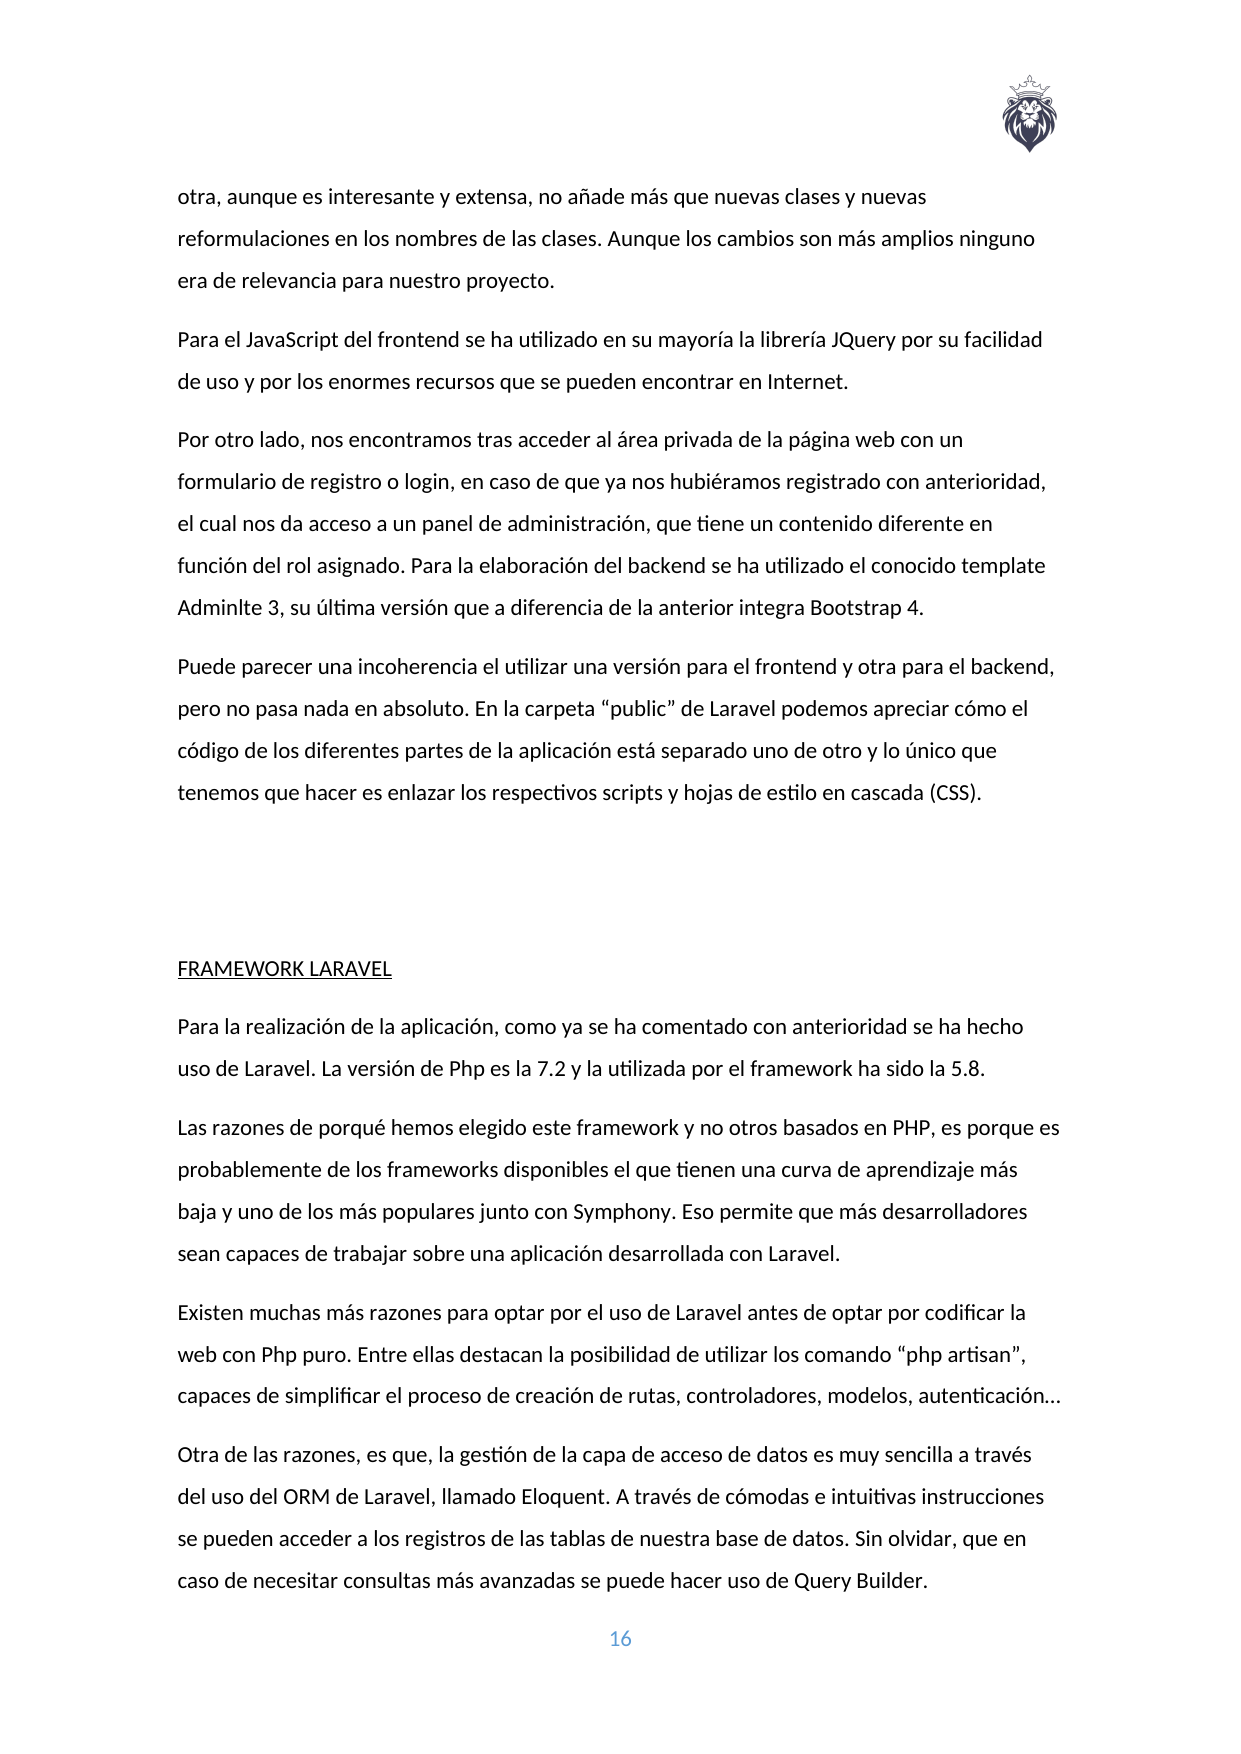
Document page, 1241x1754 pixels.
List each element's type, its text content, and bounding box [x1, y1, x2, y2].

text Otra de las razones, es que, la gestión de la capa de acceso de datos es muy sencilla a través del uso del ORM de Laravel, llamado Eloquent. A través de cómodas e intuitivas instrucciones se pueden acceder a los registros de las tablas de nuestra base de datos. Sin olvidar, que en caso de necesitar consultas más avanzadas se puede hacer uso de Query Builder. [177, 1440, 1063, 1594]
text Las razones de porqué hemos elegido este framework y no otros basados en PHP, es porque es probablemente de los frameworks disponibles el que tienen una curva de aprendizaje más baja y uno de los más populares junto con Symphony. Eso permite que más desarrolladores sean capaces de trabajar sobre una aplicación desarrollada con Laravel. [177, 1113, 1063, 1267]
text Por otro lado, nos encontramos tras acceder al área privada de la página web con un formulario de registro o login, en caso de que ya nos hubiéramos registrado con anterioridad, el cual nos da acceso a un panel de administración, que tiene un contenido diferente en función del rol asignado. Para la elaboración del backend se ha utilizado el conocido template Adminlte 3, su última versión que a diferencia de la anterior integra Bootstrap 4. [177, 425, 1063, 621]
picture [994, 73, 1064, 155]
text Existen muchas más razones para optar por el uso de Laravel antes de optar por codificar la web con Php puro. Entre ellas destacan la posibilidad de utilizar los comando “php artisan”, capaces de simplificar el proceso de creación de rutas, controladores, modelos, autenticación… [177, 1298, 1063, 1410]
text FRAMEWORK LARAVEL [177, 954, 1063, 982]
text Puede parecer una incoherencia el utilizar una versión para el frontend y otra para el backend, pero no pasa nada en absoluto. En la carpeta “public” de Laravel podemos apreciar cómo el código de los diferentes partes de la aplicación está separado uno de otro y lo único que tenemos que hacer es enlazar los respectivos scripts y hojas de estilo en cascada (CSS). [177, 652, 1063, 806]
text Para el JavaScript del frontend se ha utilizado en su mayoría la librería JQuery por su facilidad de uso y por los enormes recursos que se pueden encontrar en Internet. [177, 325, 1063, 395]
text Para la realización de la aplicación, como ya se ha comentado con anterioridad se ha hecho uso de Laravel. La versión de Php es la 7.2 y la utilizada por el framework ha sido la 5.8. [177, 1012, 1063, 1082]
